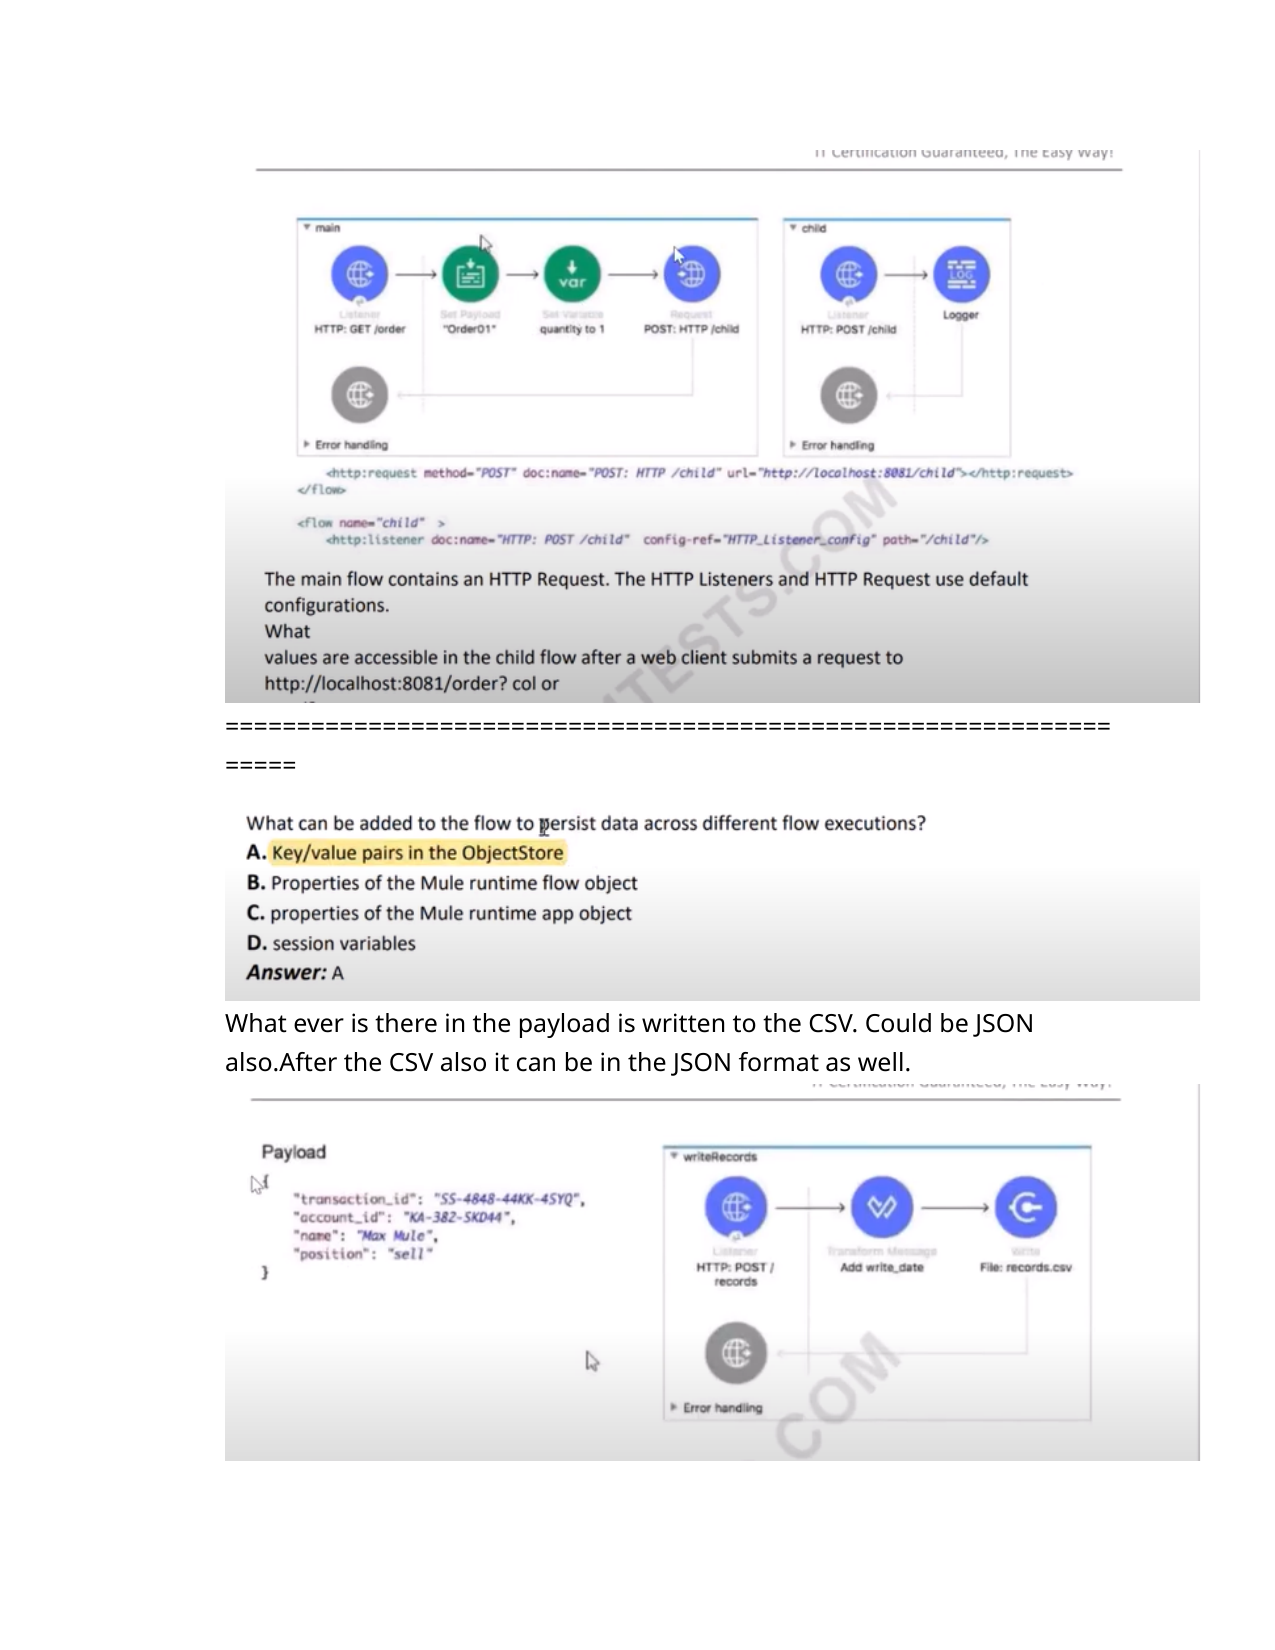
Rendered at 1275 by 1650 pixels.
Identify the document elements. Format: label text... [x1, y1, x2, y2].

picture [225, 1084, 1200, 1461]
list What ever is there in the payload is written to the CSV. Could be JSON also.After the CSV also it can be in the JSON format as well. [225, 1006, 1125, 1079]
picture [225, 786, 1200, 1001]
list =================================================================== [225, 708, 1125, 781]
picture [225, 150, 1200, 703]
